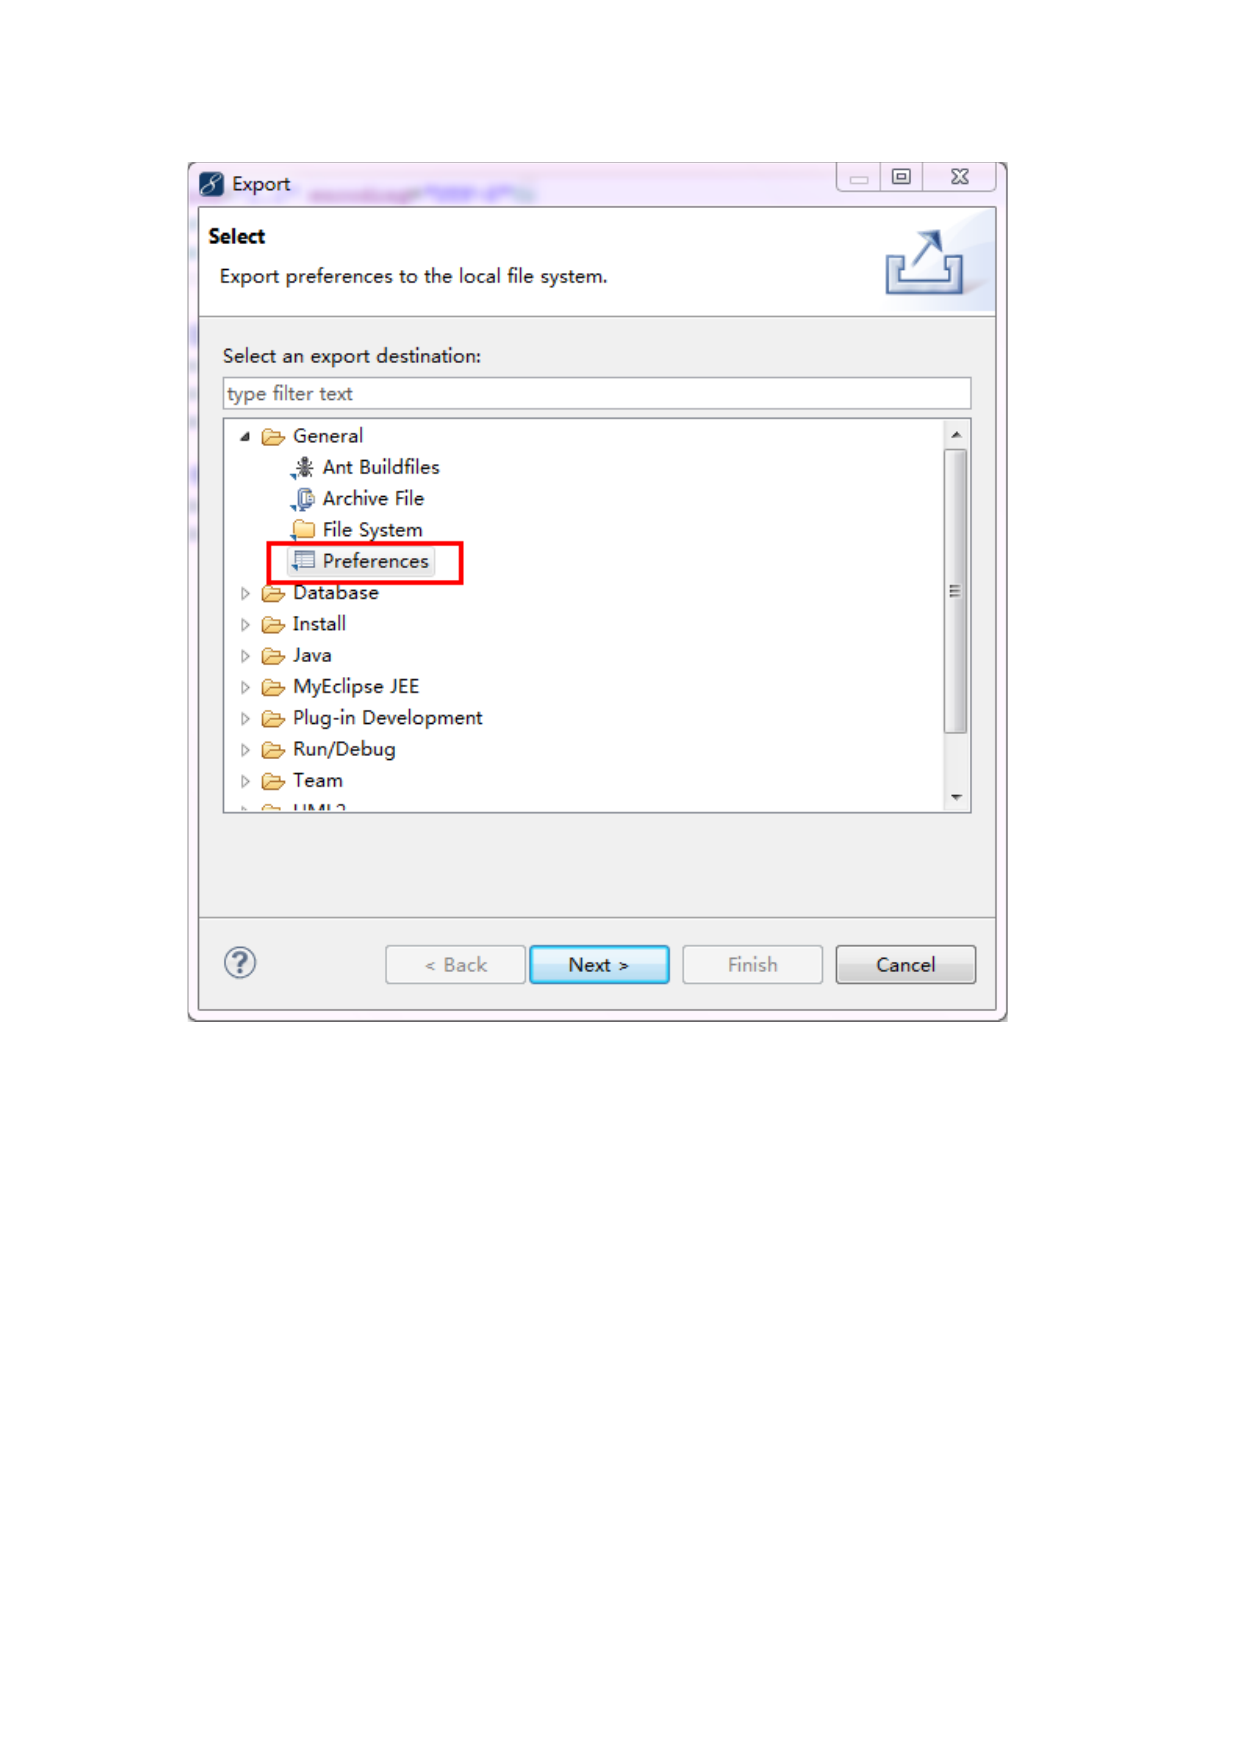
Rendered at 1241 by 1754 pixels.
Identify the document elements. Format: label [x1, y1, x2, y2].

picture [187, 162, 1008, 1022]
